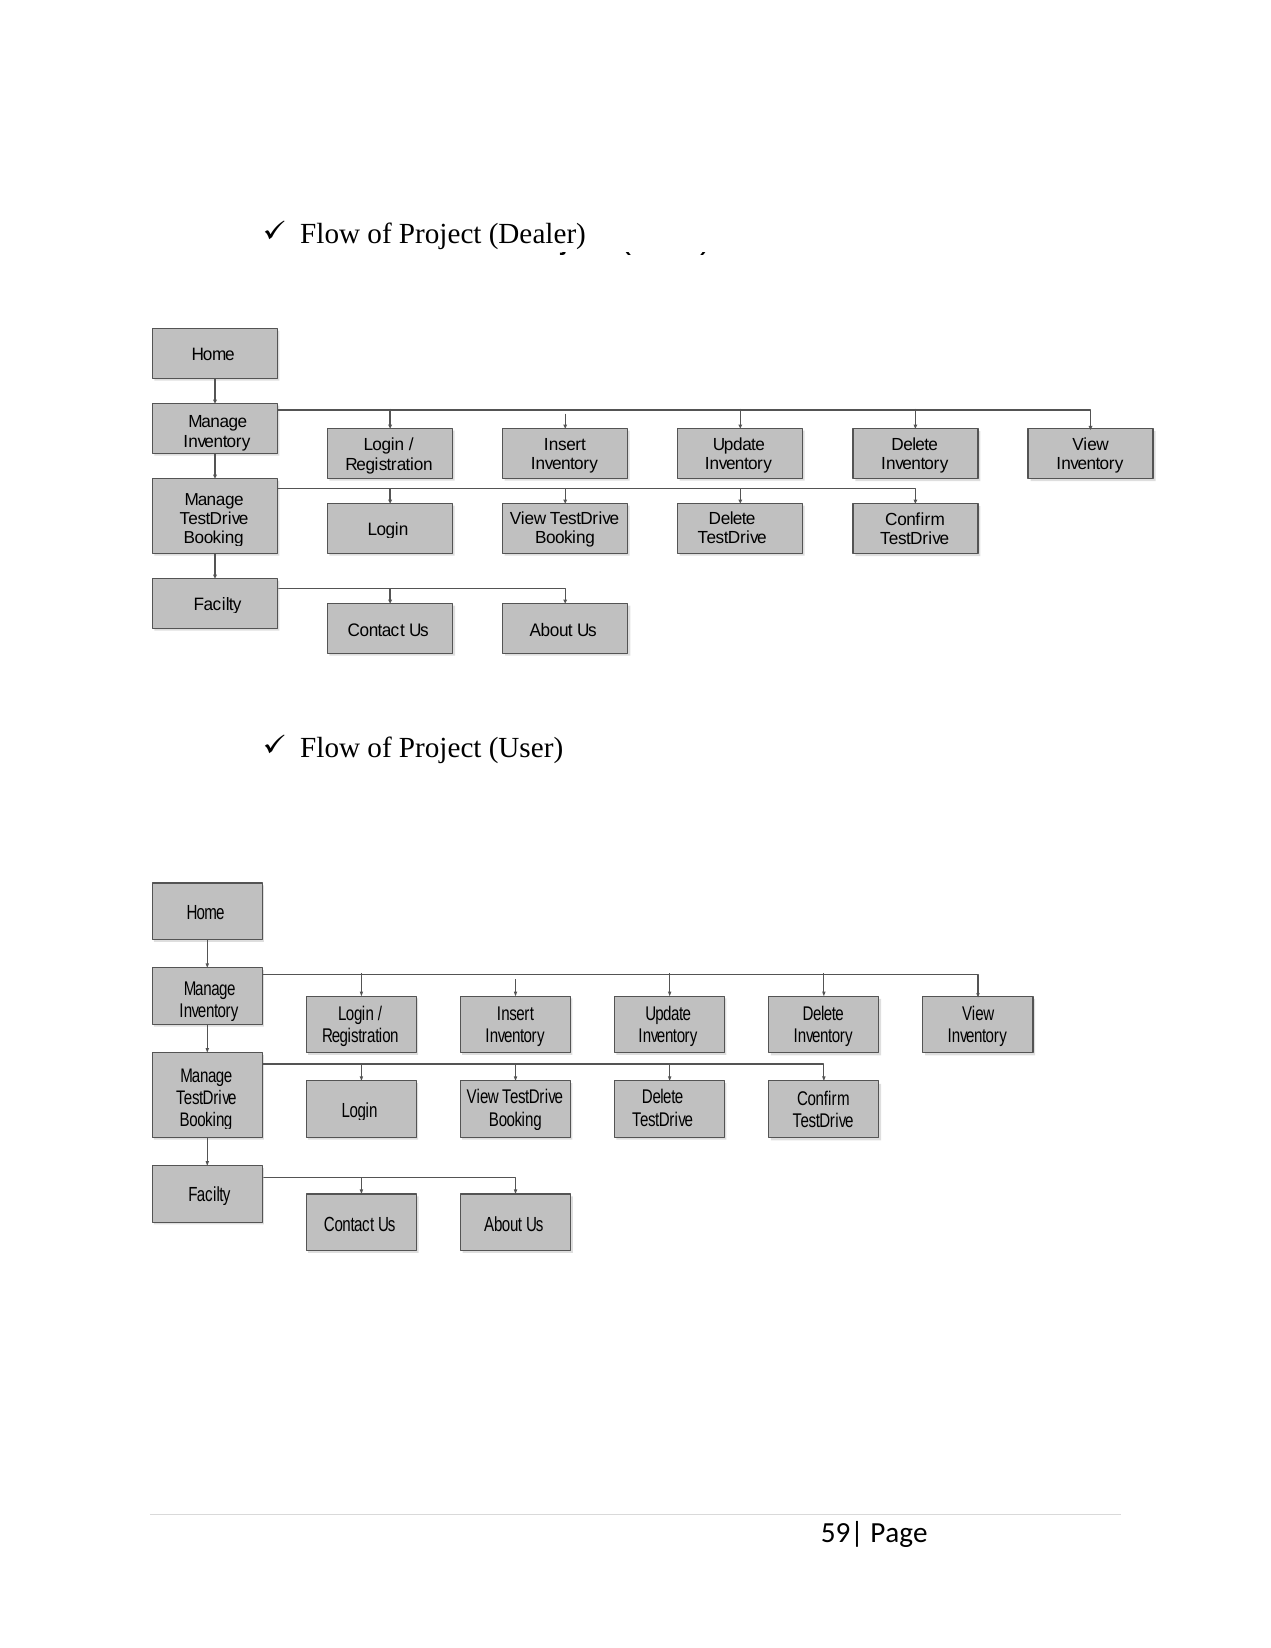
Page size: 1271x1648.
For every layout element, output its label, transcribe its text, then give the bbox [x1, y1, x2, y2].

list Flow of Project (User) [262, 731, 1121, 764]
list Flow of Project (Dealer) [262, 216, 1121, 250]
